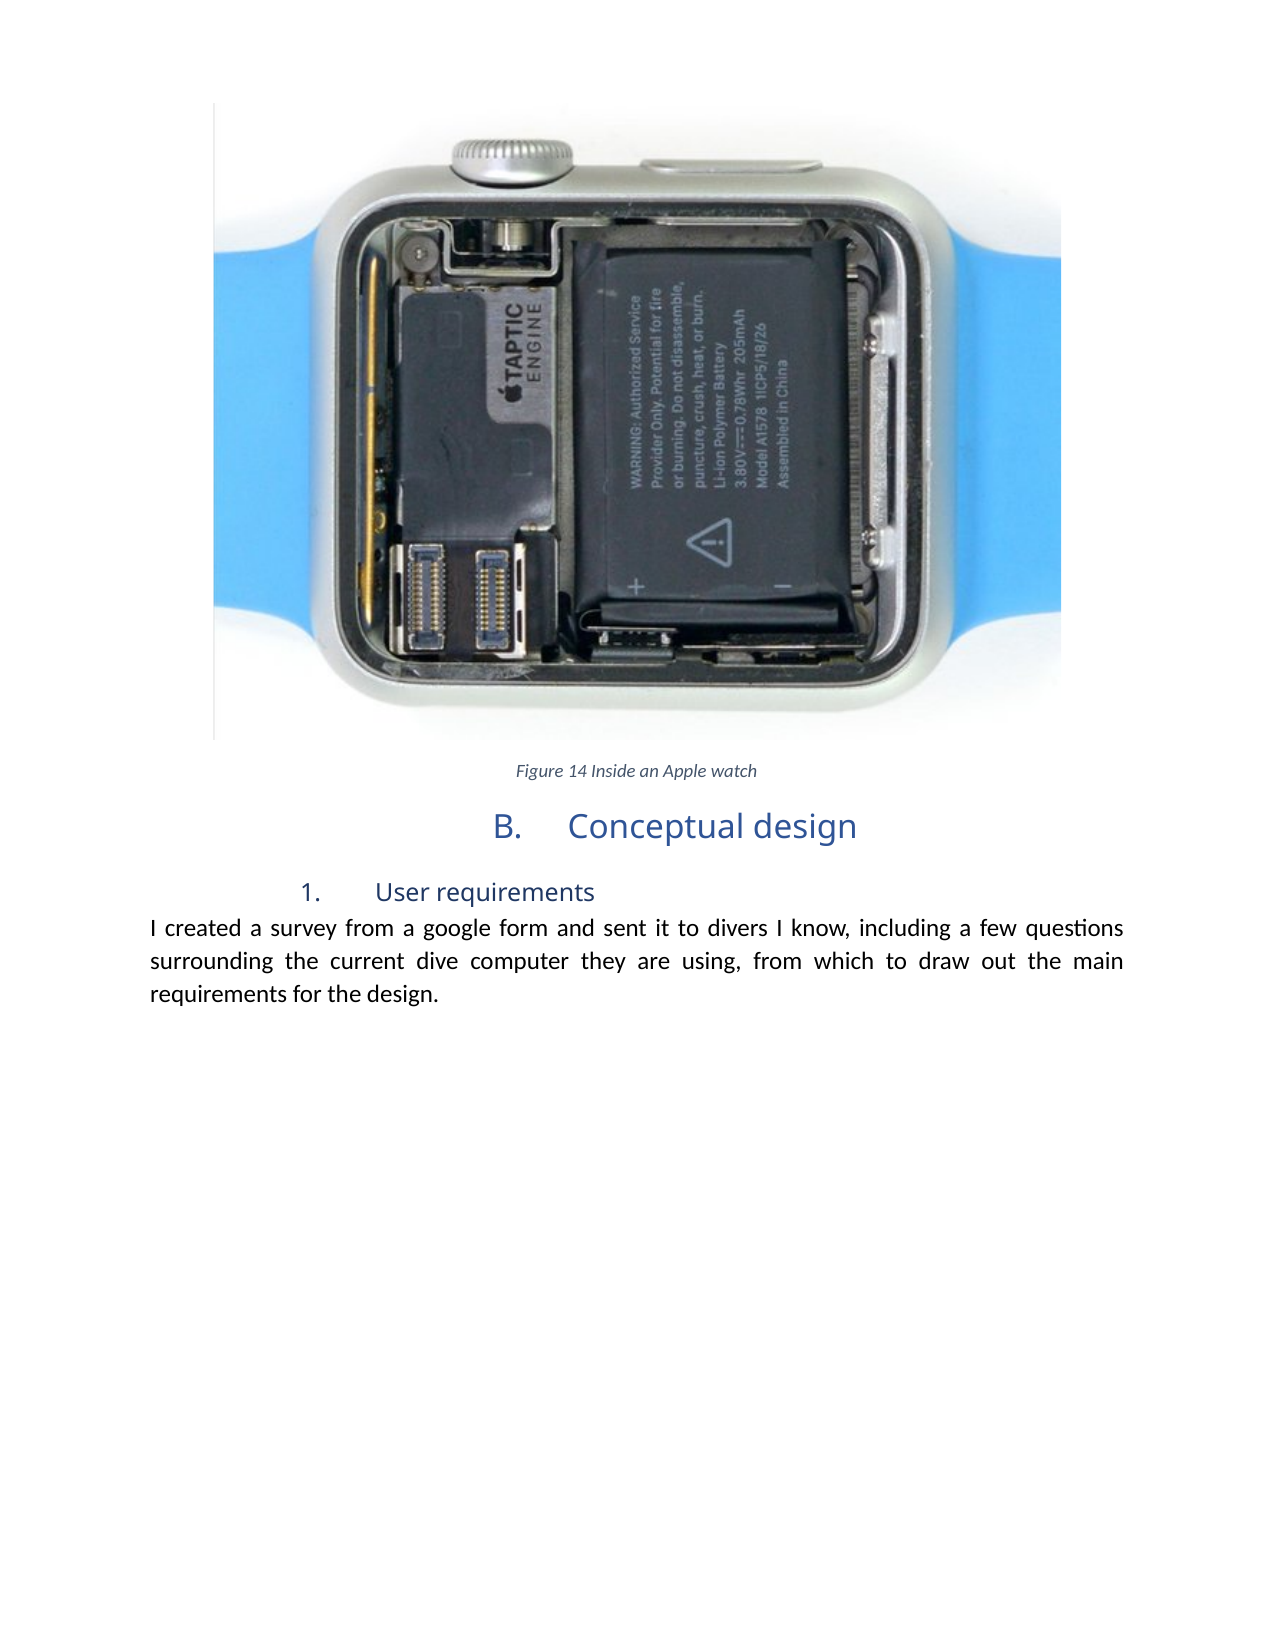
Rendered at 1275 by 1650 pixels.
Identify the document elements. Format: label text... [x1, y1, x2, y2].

text I created a survey from a google form and sent it to divers I know, including a few questions surrounding the current dive computer they are using, from which to draw out the main requirements for the design. [150, 912, 1125, 1008]
subtitle Conceptual design [225, 803, 1125, 848]
subtitle User requirements [300, 875, 1125, 909]
picture [213, 103, 1062, 740]
